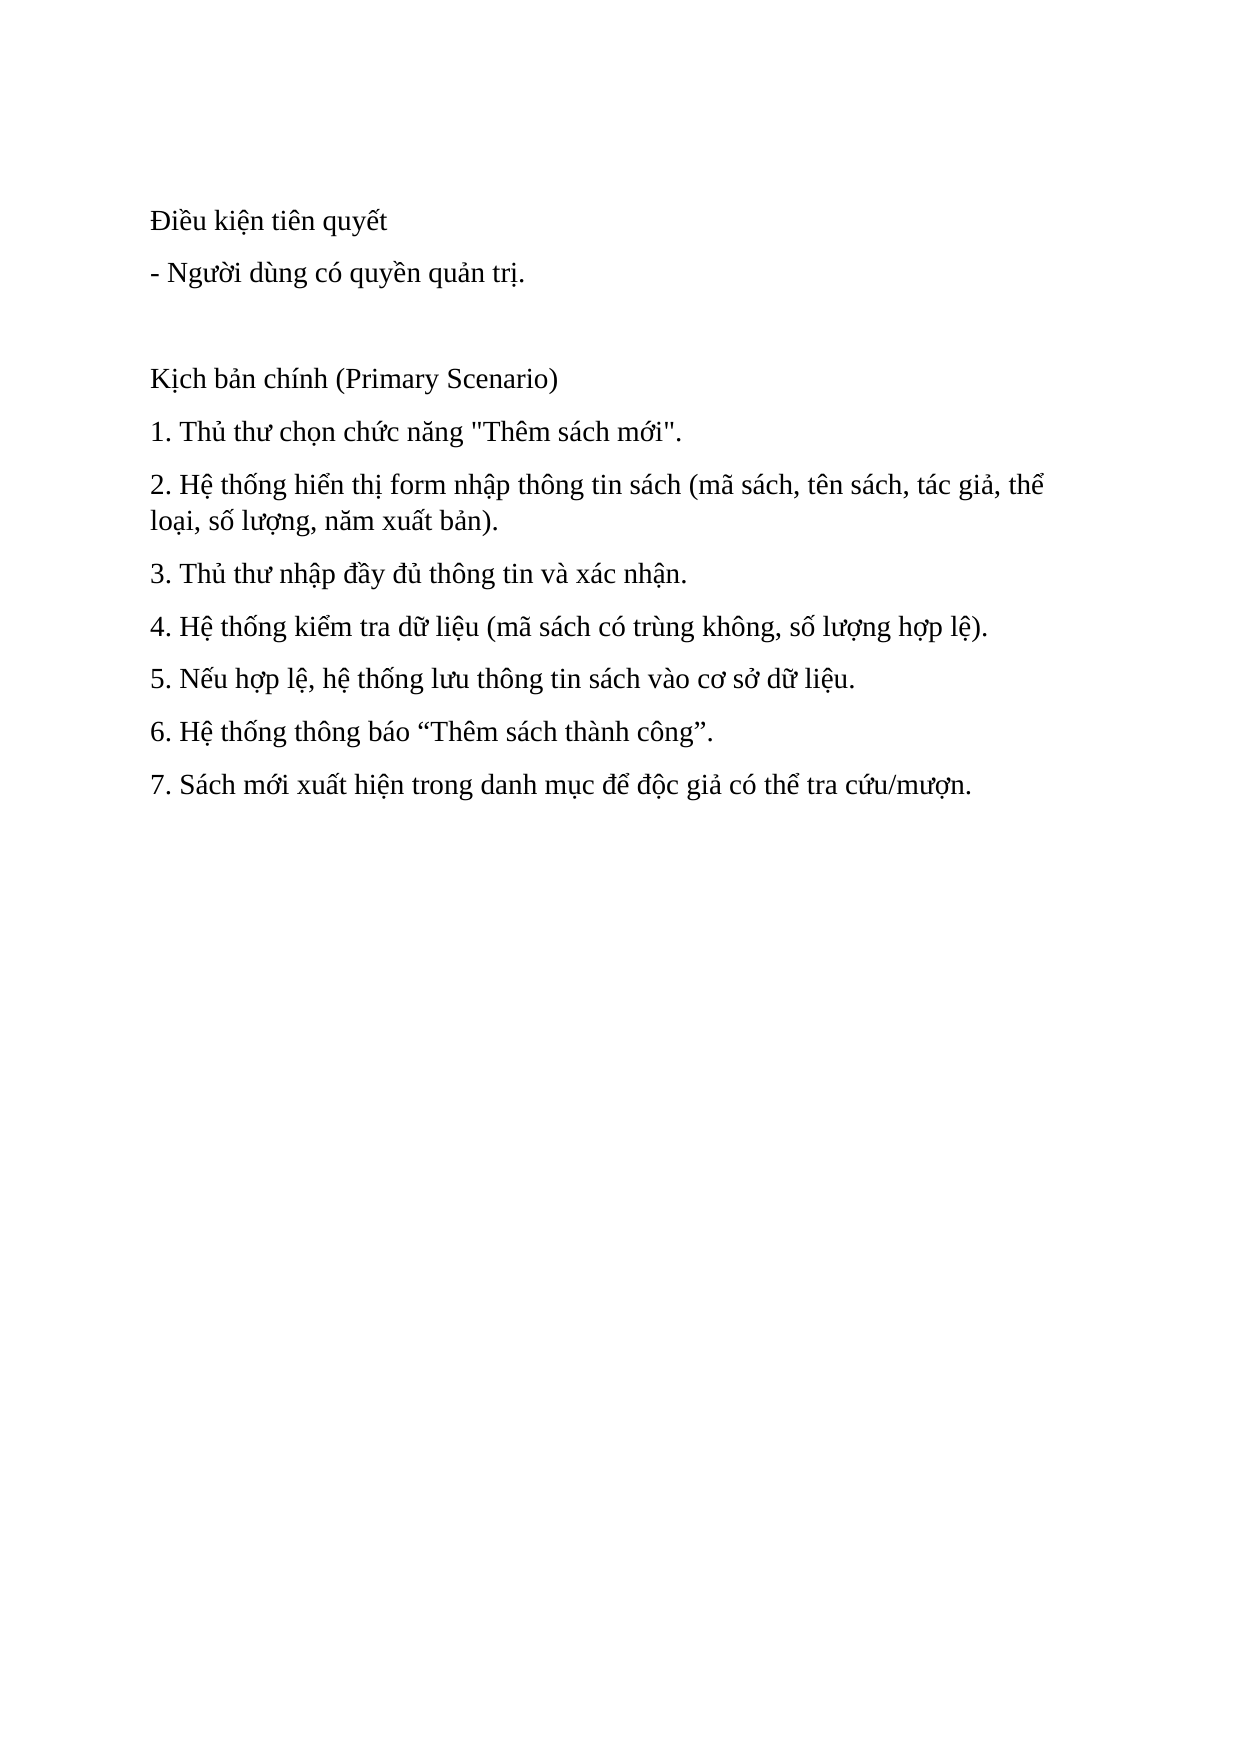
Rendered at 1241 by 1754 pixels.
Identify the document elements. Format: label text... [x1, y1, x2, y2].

text Điều kiện tiên quyết [150, 203, 1090, 236]
text 6. Hệ thống thông báo “Thêm sách thành công”. [150, 714, 1090, 748]
text 1. Thủ thư chọn chức năng "Thêm sách mới". [150, 414, 1090, 448]
text 7. Sách mới xuất hiện trong danh mục để độc giả có thể tra cứu/mượn. [150, 767, 1090, 801]
text 5. Nếu hợp lệ, hệ thống lưu thông tin sách vào cơ sở dữ liệu. [150, 661, 1090, 695]
text 3. Thủ thư nhập đầy đủ thông tin và xác nhận. [150, 556, 1090, 589]
text 4. Hệ thống kiểm tra dữ liệu (mã sách có trùng không, số lượng hợp lệ). [150, 609, 1090, 642]
text - Người dùng có quyền quản trị. [150, 256, 1090, 289]
text 2. Hệ thống hiển thị form nhập thông tin sách (mã sách, tên sách, tác giả, thể loại, số lượng, năm xuất bản). [150, 467, 1090, 537]
text Kịch bản chính (Primary Scenario) [150, 361, 1090, 395]
